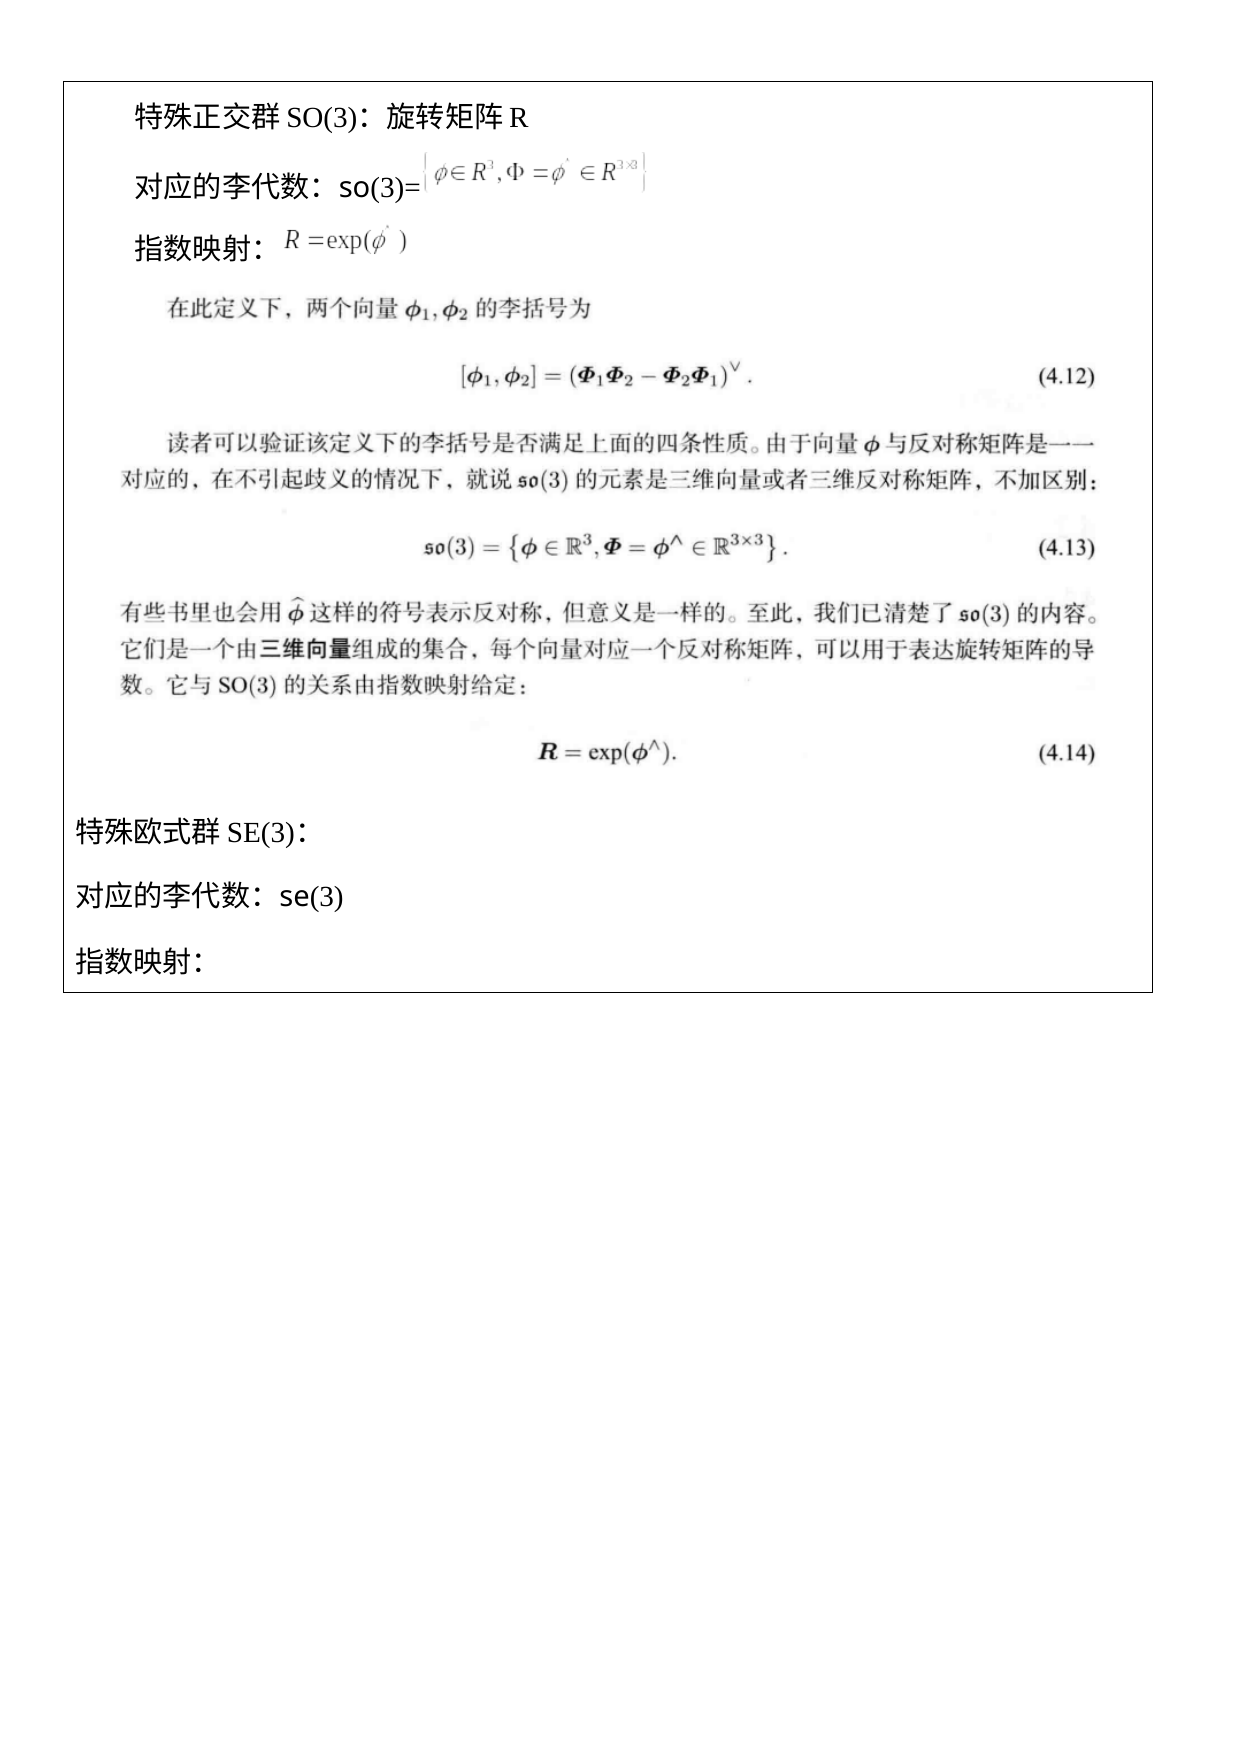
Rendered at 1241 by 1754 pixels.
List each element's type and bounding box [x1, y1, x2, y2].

table_header [64, 82, 1152, 992]
picture [108, 276, 1109, 774]
